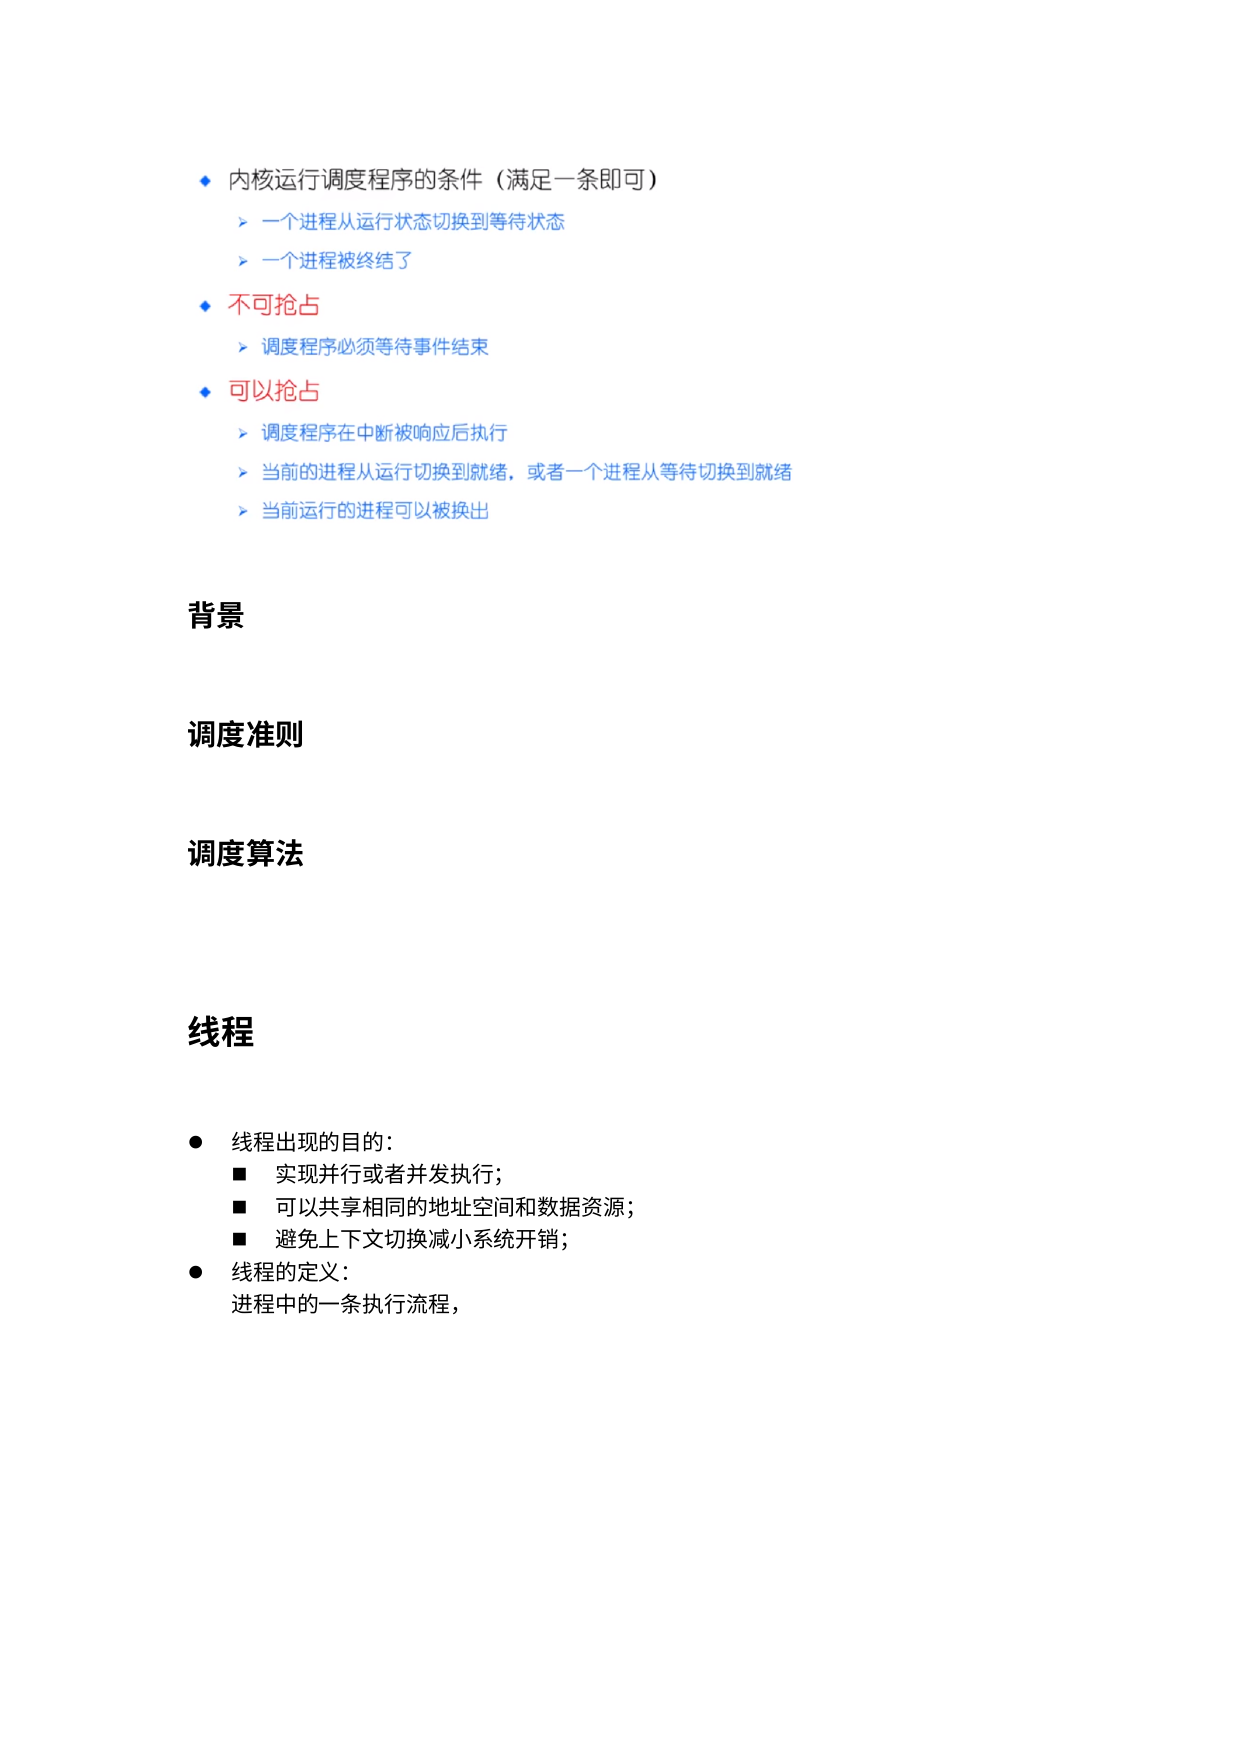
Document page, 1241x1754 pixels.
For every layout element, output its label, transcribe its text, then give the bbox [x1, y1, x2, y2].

list 线程出现的目的： [187, 1124, 1053, 1157]
list 避免上下文切换减小系统开销； [231, 1222, 1053, 1254]
list 线程的定义： [187, 1254, 1053, 1287]
list 实现并行或者并发执行； [231, 1157, 1053, 1189]
list 可以共享相同的地址空间和数据资源； [231, 1189, 1053, 1222]
subtitle 背景 [187, 581, 1053, 646]
subtitle 调度算法 [187, 819, 1053, 884]
subtitle 线程 [187, 997, 1053, 1062]
list 进程中的一条执行流程， [231, 1287, 1053, 1319]
subtitle 调度准则 [187, 700, 1053, 765]
picture [187, 162, 817, 533]
